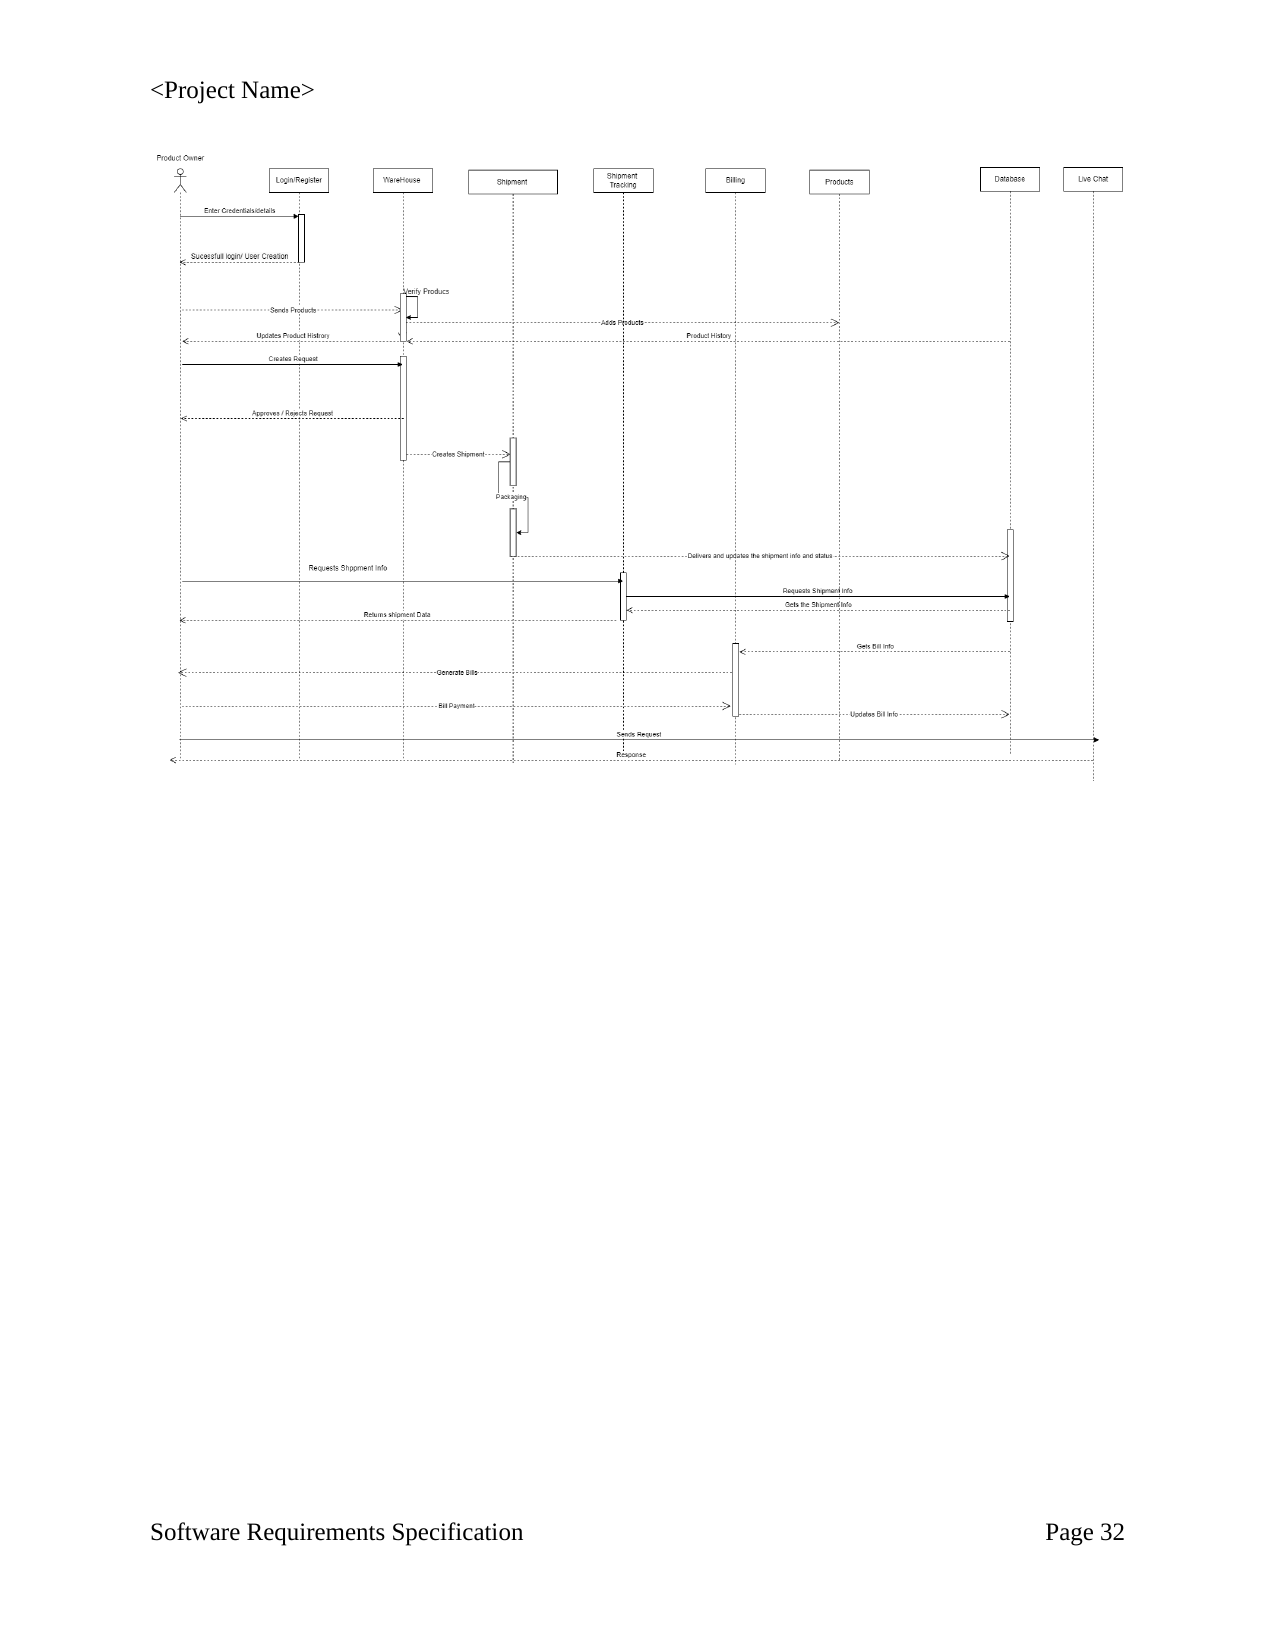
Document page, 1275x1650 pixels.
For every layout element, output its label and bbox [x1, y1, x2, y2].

picture [150, 149, 1123, 781]
